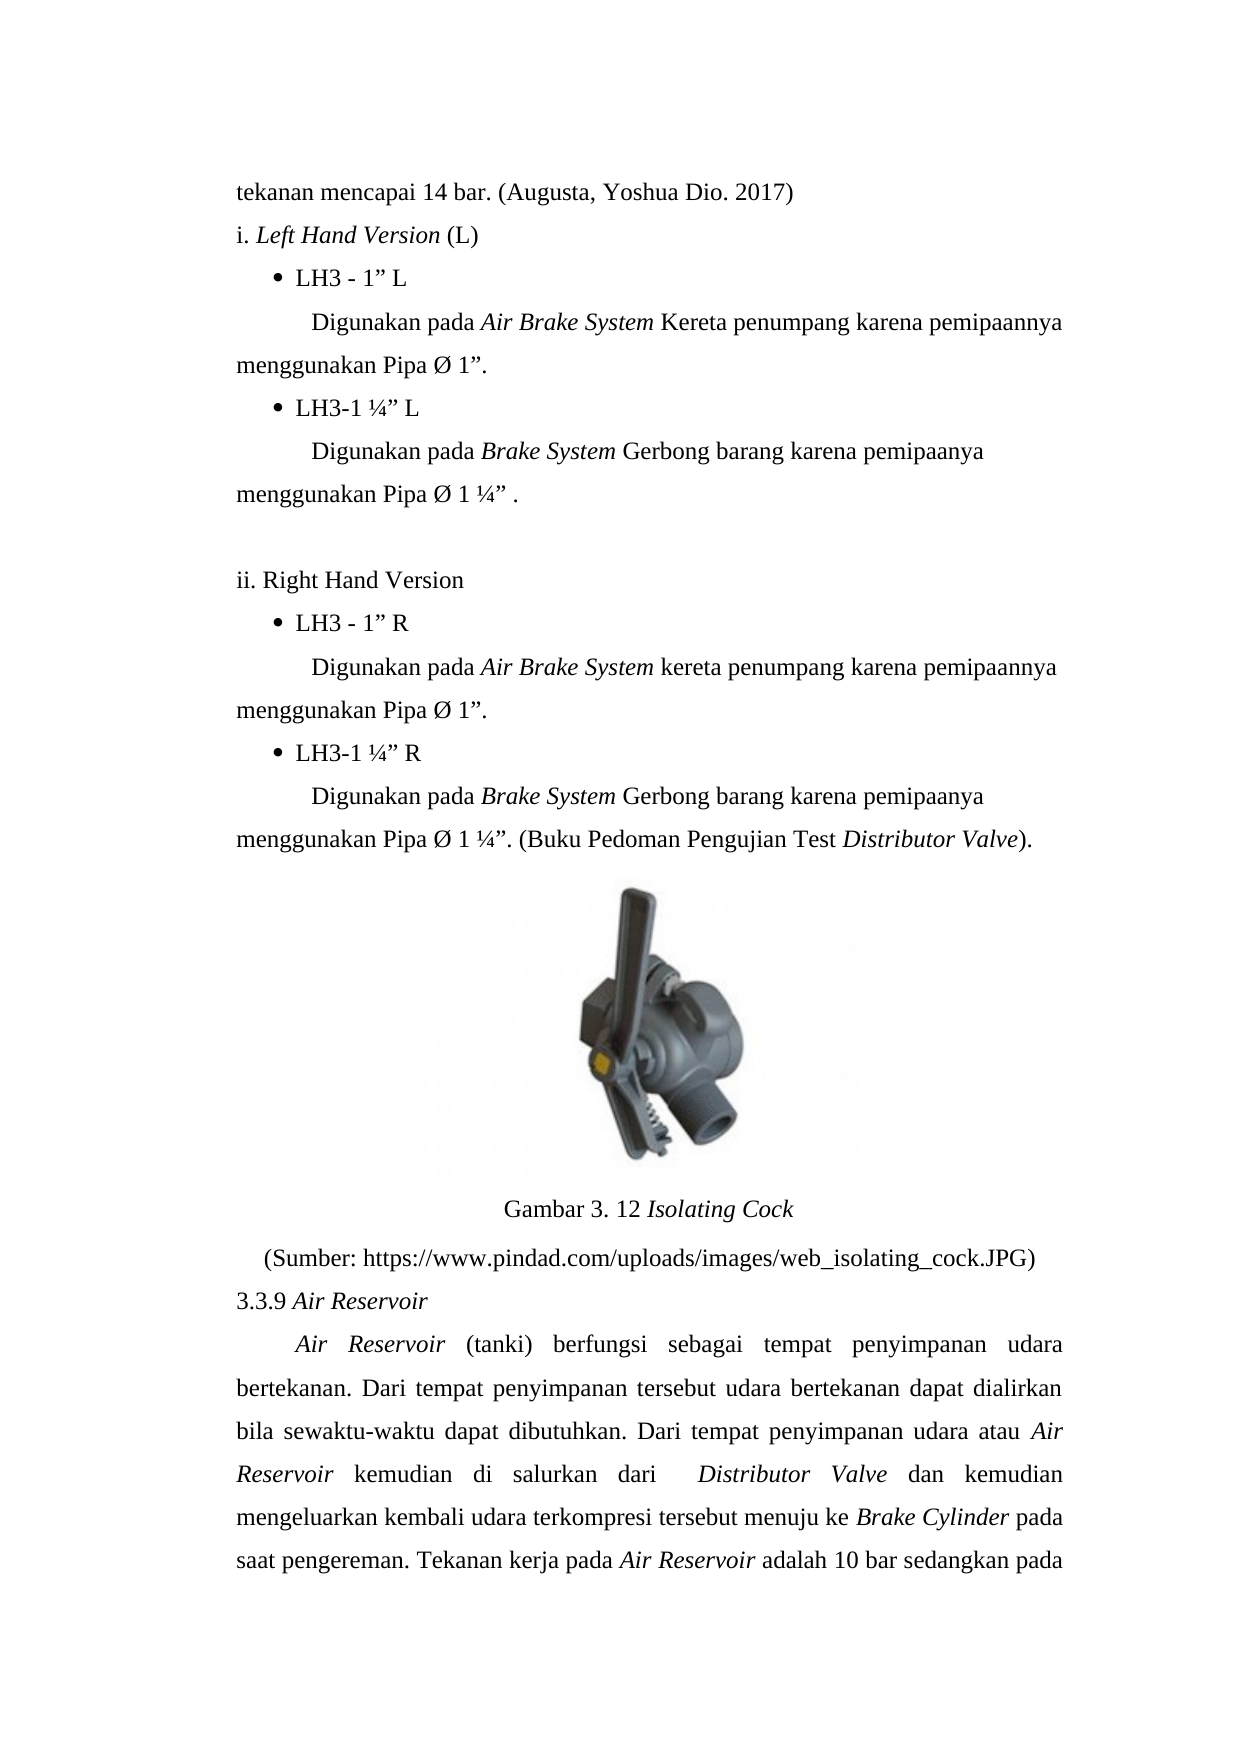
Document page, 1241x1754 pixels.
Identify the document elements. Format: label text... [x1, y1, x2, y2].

text (Sumber: https://www.pindad.com/uploads/images/web_isolating_cock.JPG) [236, 1243, 1063, 1272]
list LH3 - 1” R [274, 608, 1063, 637]
picture [415, 867, 885, 1180]
text ii. Right Hand Version [236, 565, 1063, 594]
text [236, 1329, 1063, 1574]
list Digunakan pada Air Brake System kereta penumpang karena pemipaannya [311, 652, 1063, 680]
text Gambar 3. 12 Isolating Cock [236, 1194, 1063, 1222]
text menggunakan Pipa Ø 1”. [236, 350, 1063, 378]
text menggunakan Pipa Ø 1 ¼” . [236, 479, 1063, 508]
list Digunakan pada Brake System Gerbong barang karena pemipaanya [311, 781, 1063, 810]
list Digunakan pada Air Brake System Kereta penumpang karena pemipaannya [311, 307, 1063, 335]
text menggunakan Pipa Ø 1”. [236, 695, 1063, 723]
list LH3-1 ¼” L [274, 393, 1063, 422]
text menggunakan Pipa Ø 1 ¼”. (Buku Pedoman Pengujian Test Distributor Valve). [236, 824, 1063, 853]
text 3.3.9 Air Reservoir [236, 1286, 1063, 1315]
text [236, 177, 1063, 206]
list LH3 - 1” L [274, 263, 1063, 292]
text i. Left Hand Version (L) [236, 220, 1063, 249]
list Digunakan pada Brake System Gerbong barang karena pemipaanya [311, 436, 1063, 465]
list LH3-1 ¼” R [274, 738, 1063, 767]
